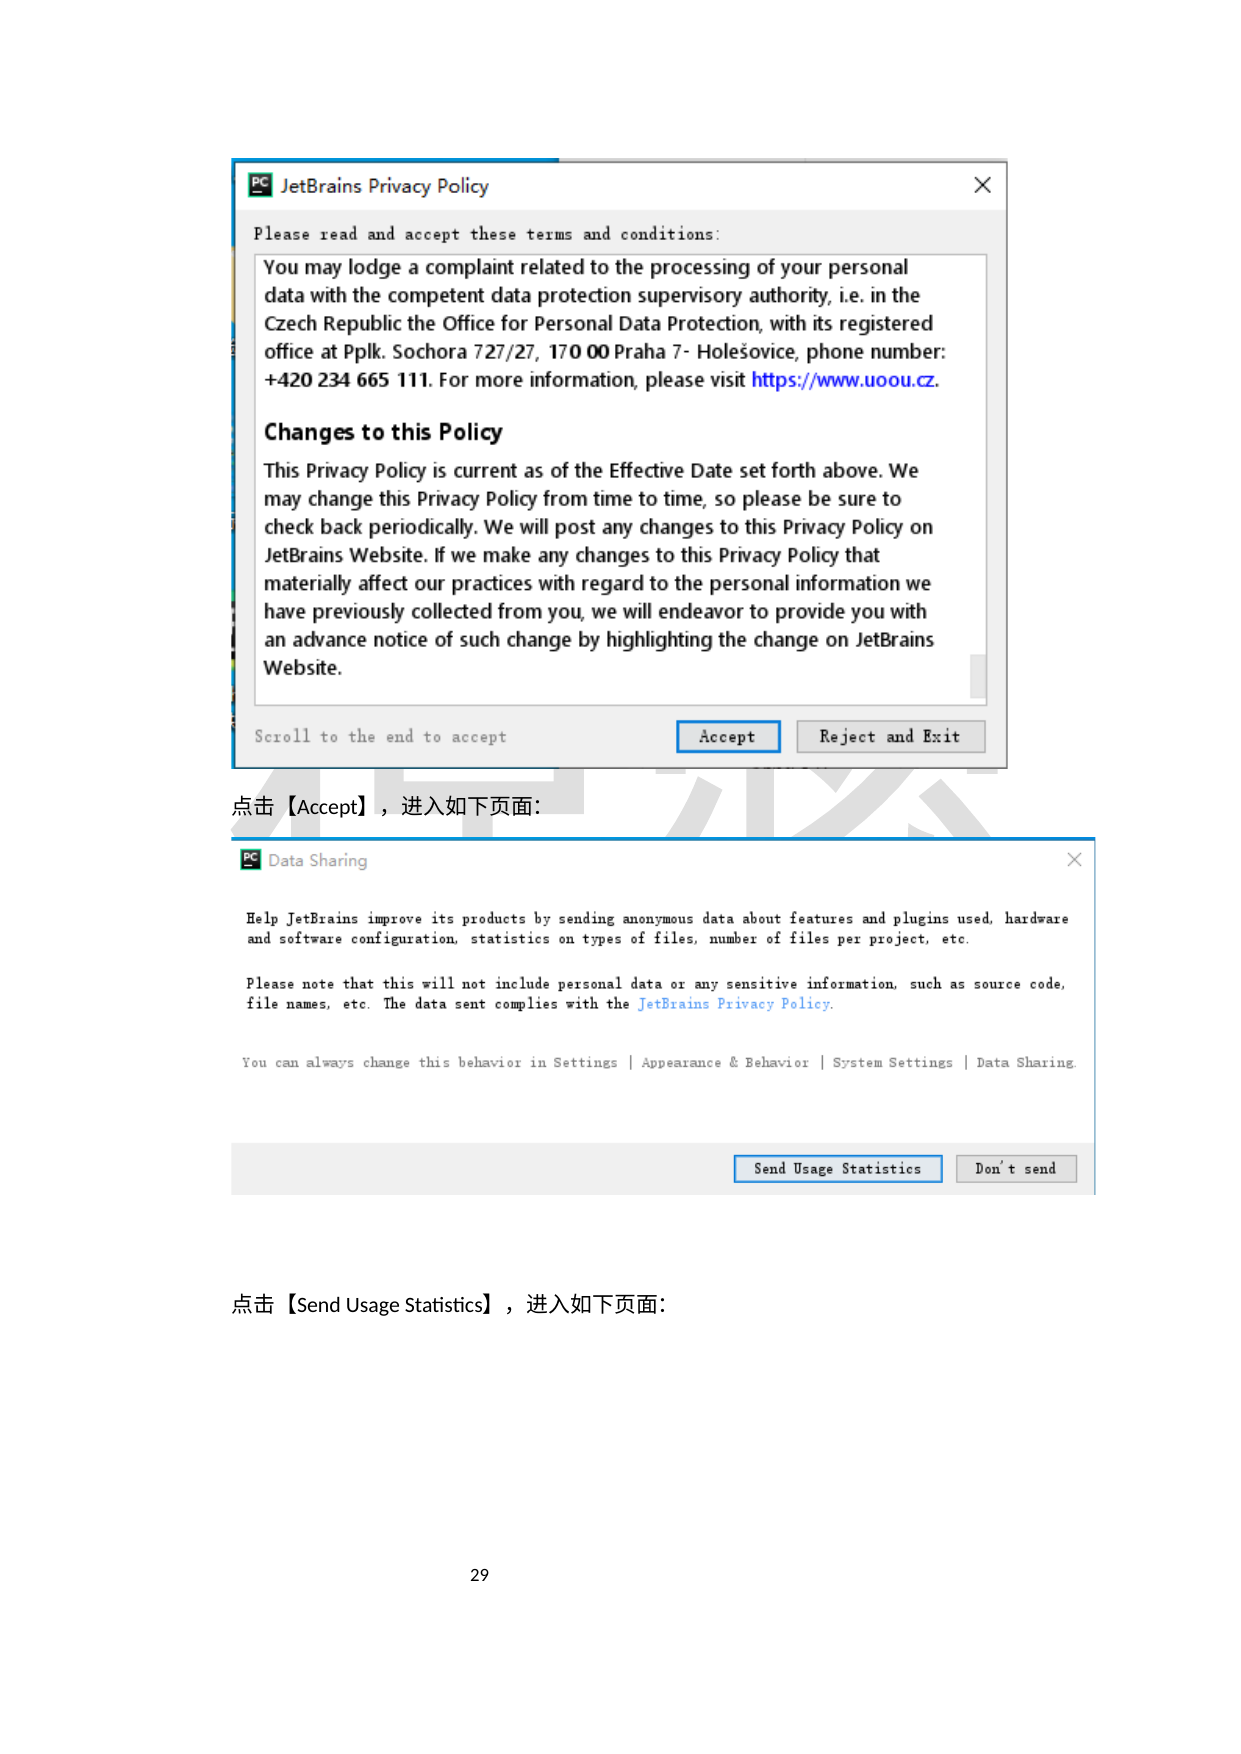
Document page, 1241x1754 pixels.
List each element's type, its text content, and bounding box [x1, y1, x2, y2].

list 点击【Send Usage Statistics】，进入如下页面： [187, 1286, 1053, 1319]
list 点击【Accept】，进入如下页面： [187, 789, 1053, 821]
picture [231, 837, 1096, 1195]
picture [231, 158, 1008, 769]
